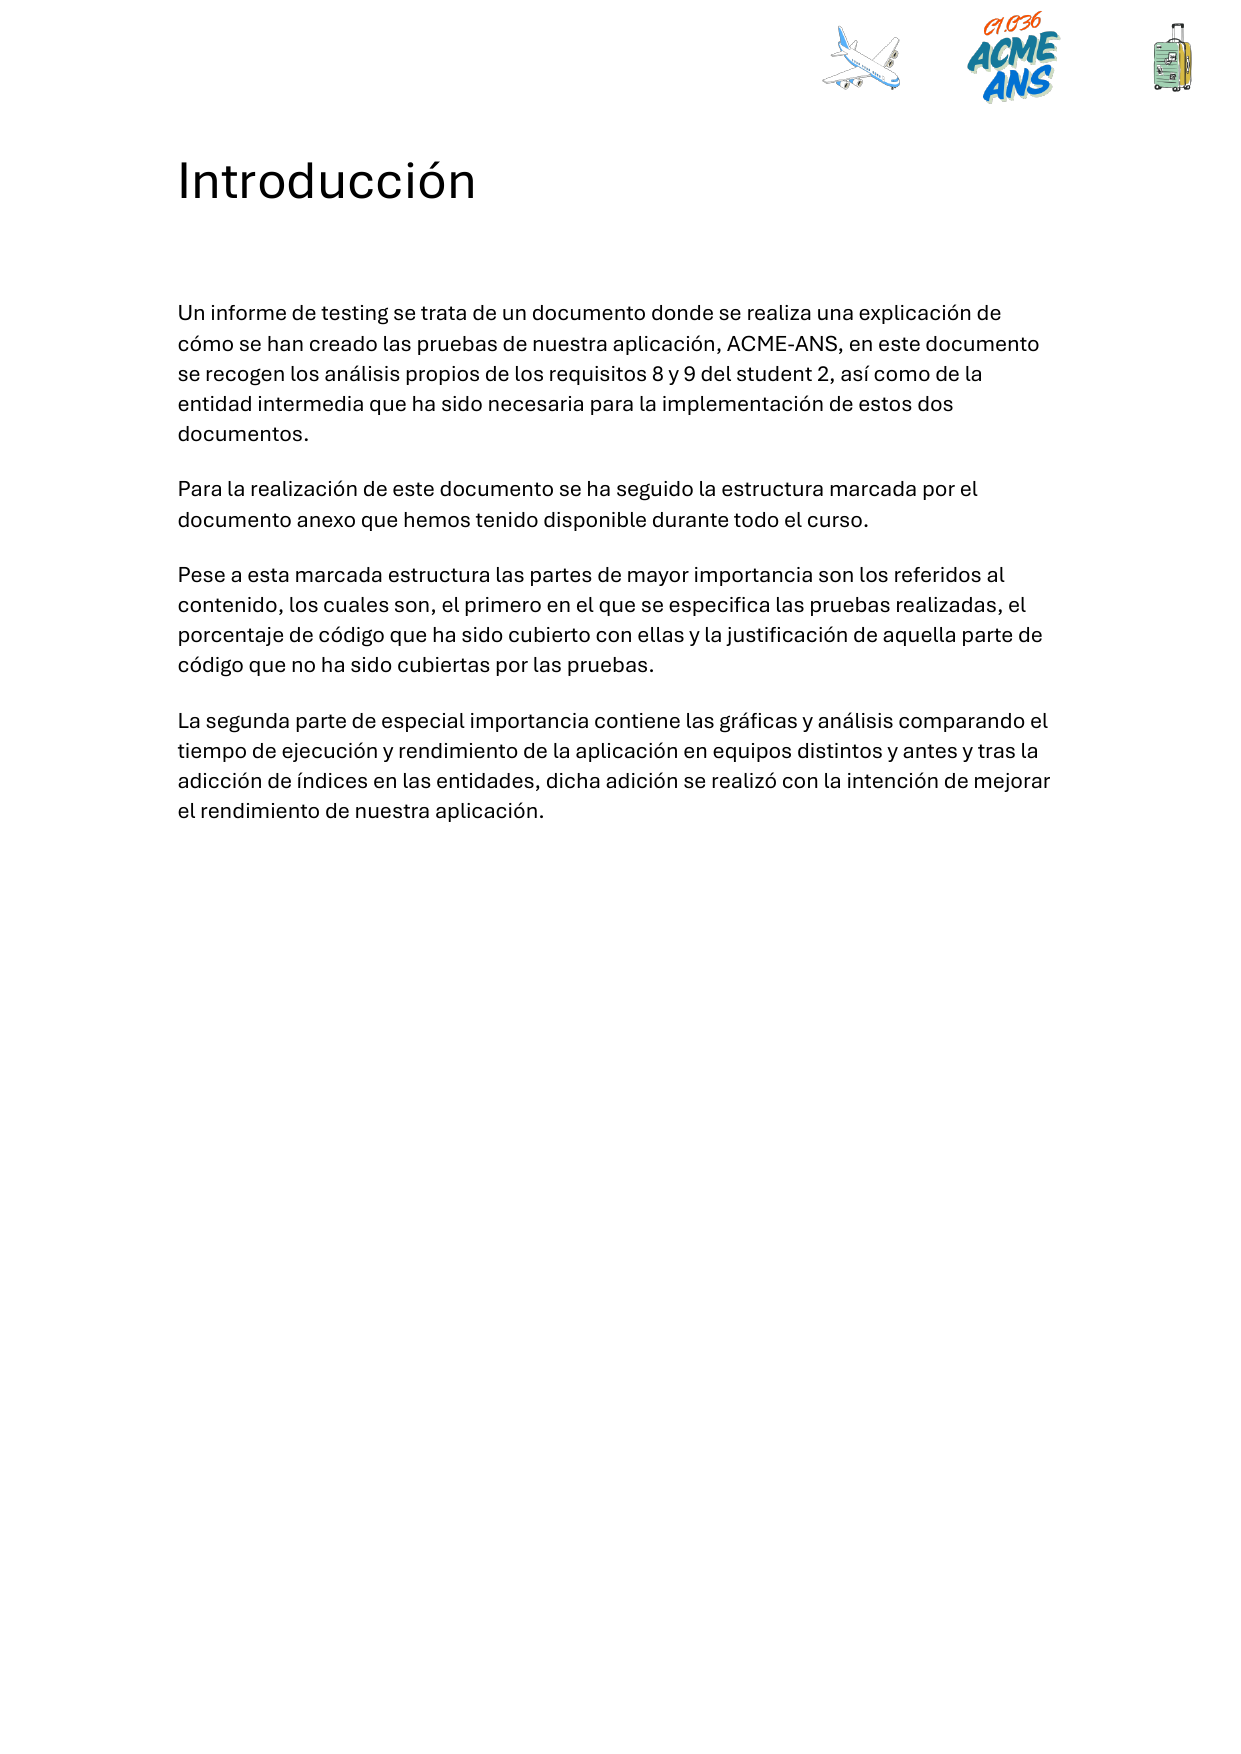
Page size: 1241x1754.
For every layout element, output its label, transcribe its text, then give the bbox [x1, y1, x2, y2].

text Introducción [177, 148, 1063, 214]
text Un informe de testing se trata de un documento donde se realiza una explicación de cómo se han creado las pruebas de nuestra aplicación, ACME-ANS, en este documento se recogen los análisis propios de los requisitos 8 y 9 del student 2, así como de la entidad intermedia que ha sido necesaria para la implementación de estos dos documentos. [177, 299, 1063, 448]
text Pese a esta marcada estructura las partes de mayor importancia son los referidos al contenido, los cuales son, el primero en el que se especifica las pruebas realizadas, el porcentaje de código que ha sido cubierto con ellas y la justificación de aquella parte de código que no ha sido cubiertas por las pruebas. [177, 561, 1063, 679]
picture [798, 7, 1237, 108]
text Para la realización de este documento se ha seguido la estructura marcada por el documento anexo que hemos tenido disponible durante todo el curso. [177, 475, 1063, 533]
text La segunda parte de especial importancia contiene las gráficas y análisis comparando el tiempo de ejecución y rendimiento de la aplicación en equipos distintos y antes y tras la adicción de índices en las entidades, dicha adición se realizó con la intención de mejorar el rendimiento de nuestra aplicación. [177, 706, 1063, 825]
